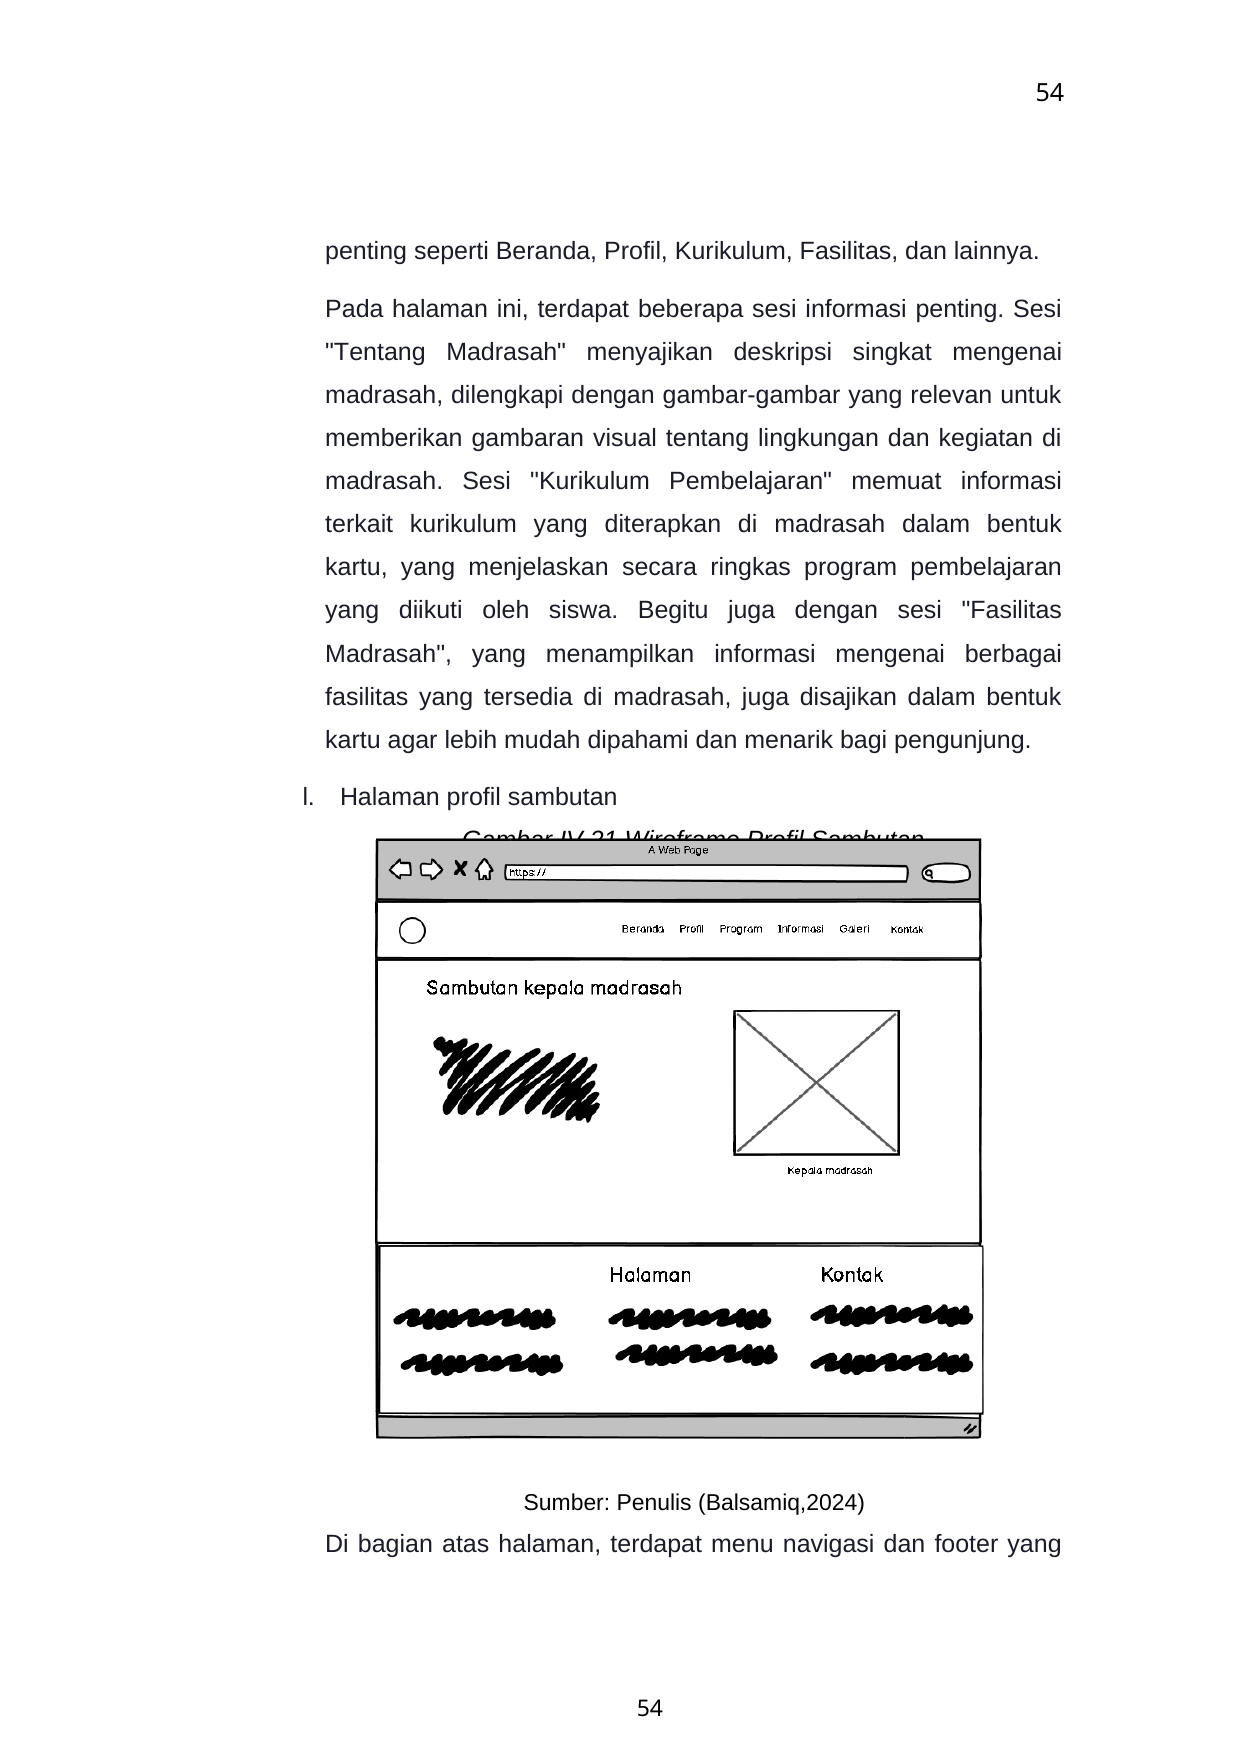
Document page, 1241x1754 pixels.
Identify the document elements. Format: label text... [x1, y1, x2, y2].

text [325, 236, 1063, 265]
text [325, 1529, 1063, 1558]
list Halaman profil sambutan [302, 782, 1050, 811]
text Pada halaman ini, terdapat beberapa sesi informasi penting. Sesi "Tentang Madrasah" menyajikan deskripsi singkat mengenai madrasah, dilengkapi dengan gambar-gambar yang relevan untuk memberikan gambaran visual tentang lingkungan dan kegiatan di madrasah. Sesi "Kurikulum Pembelajaran" memuat informasi terkait kurikulum yang diterapkan di madrasah dalam bentuk kartu, yang menjelaskan secara ringkas program pembelajaran yang diikuti oleh siswa. Begitu juga dengan sesi "Fasilitas Madrasah", yang menampilkan informasi mengenai berbagai fasilitas yang tersedia di madrasah, juga disajikan dalam bentuk kartu agar lebih mudah dipahami dan menarik bagi pengunjung. [325, 293, 1063, 753]
picture [375, 838, 984, 1439]
